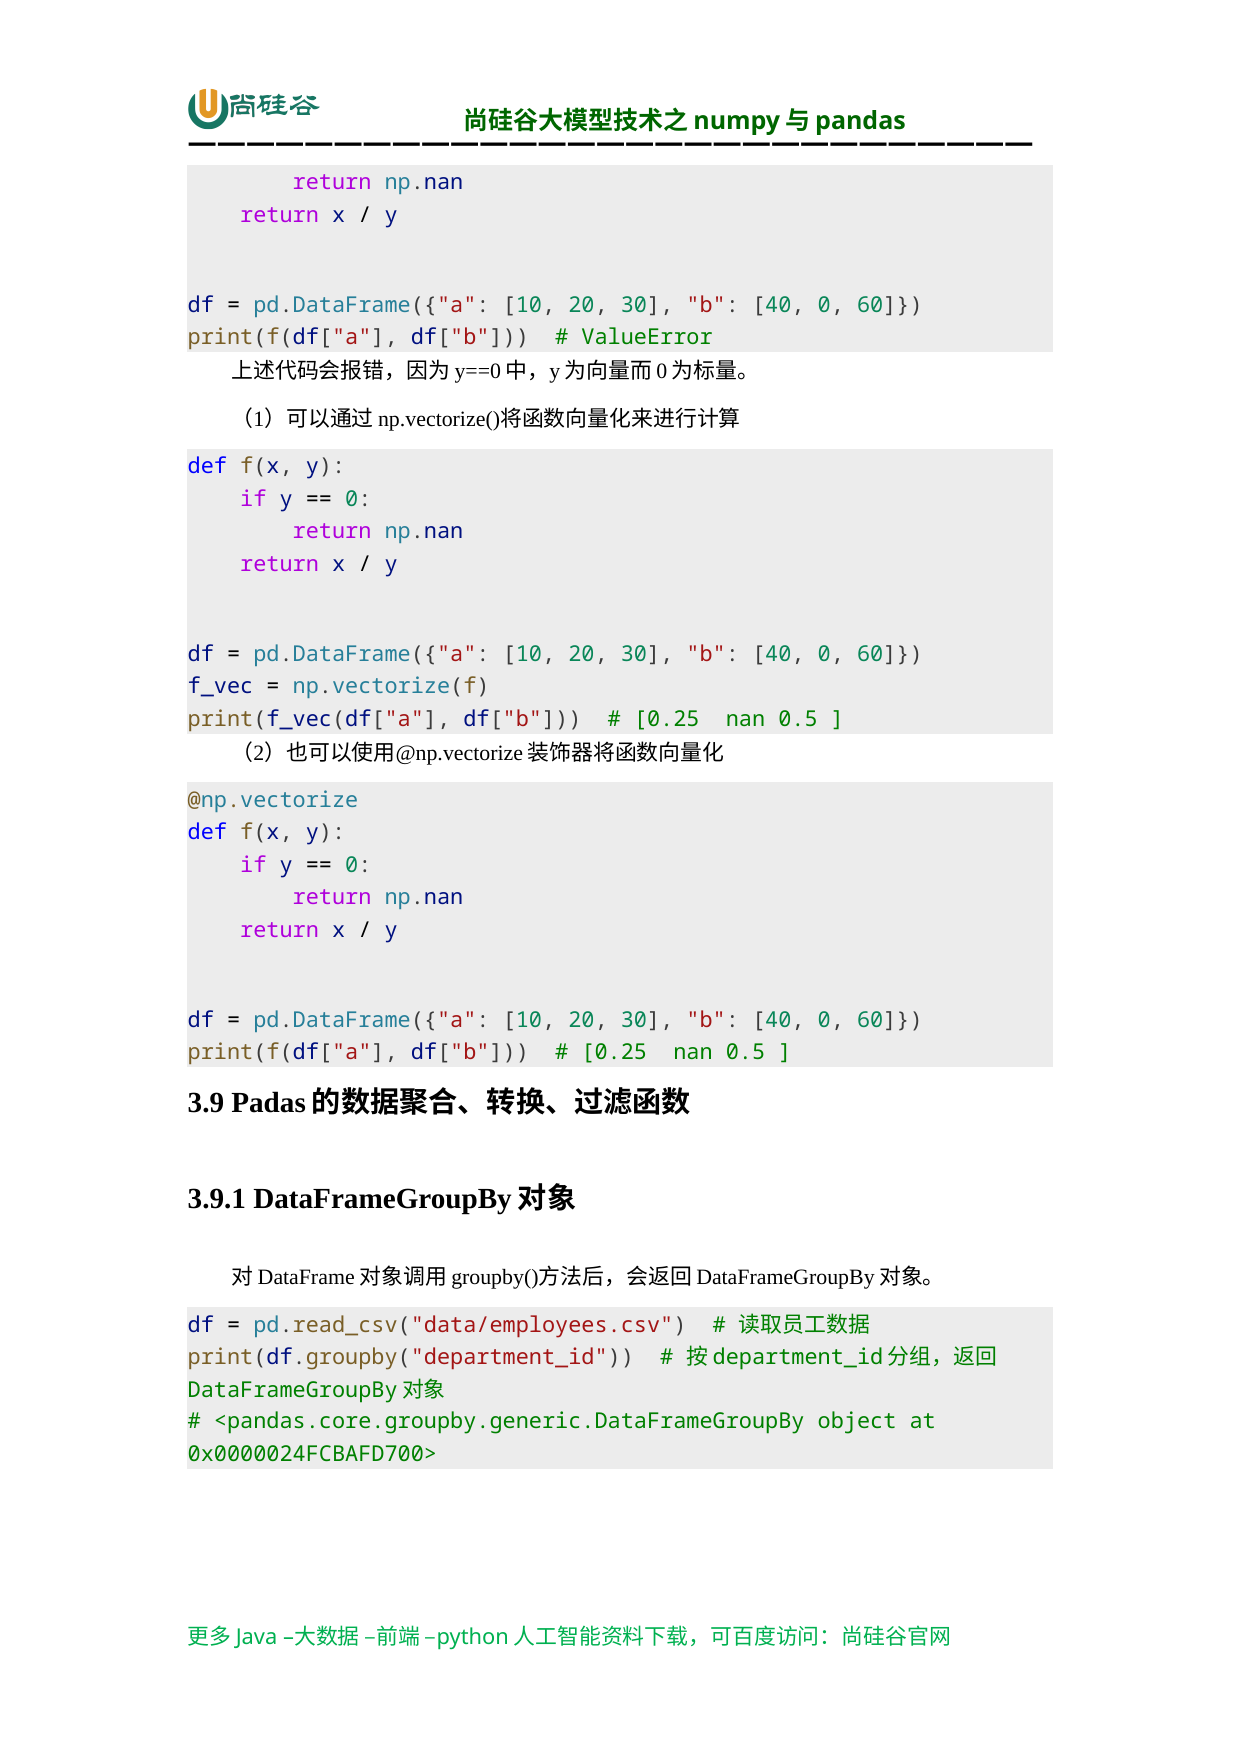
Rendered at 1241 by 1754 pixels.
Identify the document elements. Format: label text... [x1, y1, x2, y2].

text print(f(df["a"], df["b"])) # [0.25 nan 0.5 ] [187, 1035, 1053, 1067]
picture [187, 88, 321, 130]
text return np.nan [187, 514, 1053, 547]
text return x / y [187, 197, 1053, 230]
text f_vec = np.vectorize(f) [187, 669, 1053, 702]
text return x / y [187, 547, 1053, 579]
text 也可以使用@np.vectorize装饰器将函数向量化 [187, 734, 1053, 767]
text def f(x, y): [187, 449, 1053, 482]
text df = pd.DataFrame({"a": [10, 20, 30], "b": [40, 0, 60]}) [187, 637, 1053, 669]
text return np.nan [187, 165, 1053, 197]
text def f(x, y): [187, 815, 1053, 847]
text df = pd.DataFrame({"a": [10, 20, 30], "b": [40, 0, 60]}) [187, 287, 1053, 320]
text print(df.groupby("department_id")) # 按department_id分组，返回DataFrameGroupBy对象 [187, 1339, 1053, 1404]
text 上述代码会报错，因为y==0中，y为向量而0为标量。 [187, 352, 1053, 385]
text 对DataFrame对象调用groupby()方法后，会返回DataFrameGroupBy对象。 [187, 1258, 1053, 1291]
text df = pd.DataFrame({"a": [10, 20, 30], "b": [40, 0, 60]}) [187, 1002, 1053, 1035]
text df = pd.read_csv("data/employees.csv") # 读取员工数据 [187, 1307, 1053, 1339]
text return x / y [187, 912, 1053, 945]
text print(f(df["a"], df["b"])) # ValueError [187, 320, 1053, 352]
text Padas的数据聚合、转换、过滤函数 [187, 1067, 1053, 1132]
text # <pandas.core.groupby.generic.DataFrameGroupBy object at 0x0000024FCBAFD700> [187, 1404, 1053, 1469]
text return np.nan [187, 880, 1053, 912]
text DataFrameGroupBy对象 [187, 1163, 1053, 1228]
text @np.vectorize [187, 782, 1053, 815]
text if y == 0: [187, 482, 1053, 514]
text 可以通过np.vectorize()将函数向量化来进行计算 [187, 401, 1053, 433]
text print(f_vec(df["a"], df["b"])) # [0.25 nan 0.5 ] [187, 702, 1053, 734]
text if y == 0: [187, 847, 1053, 880]
